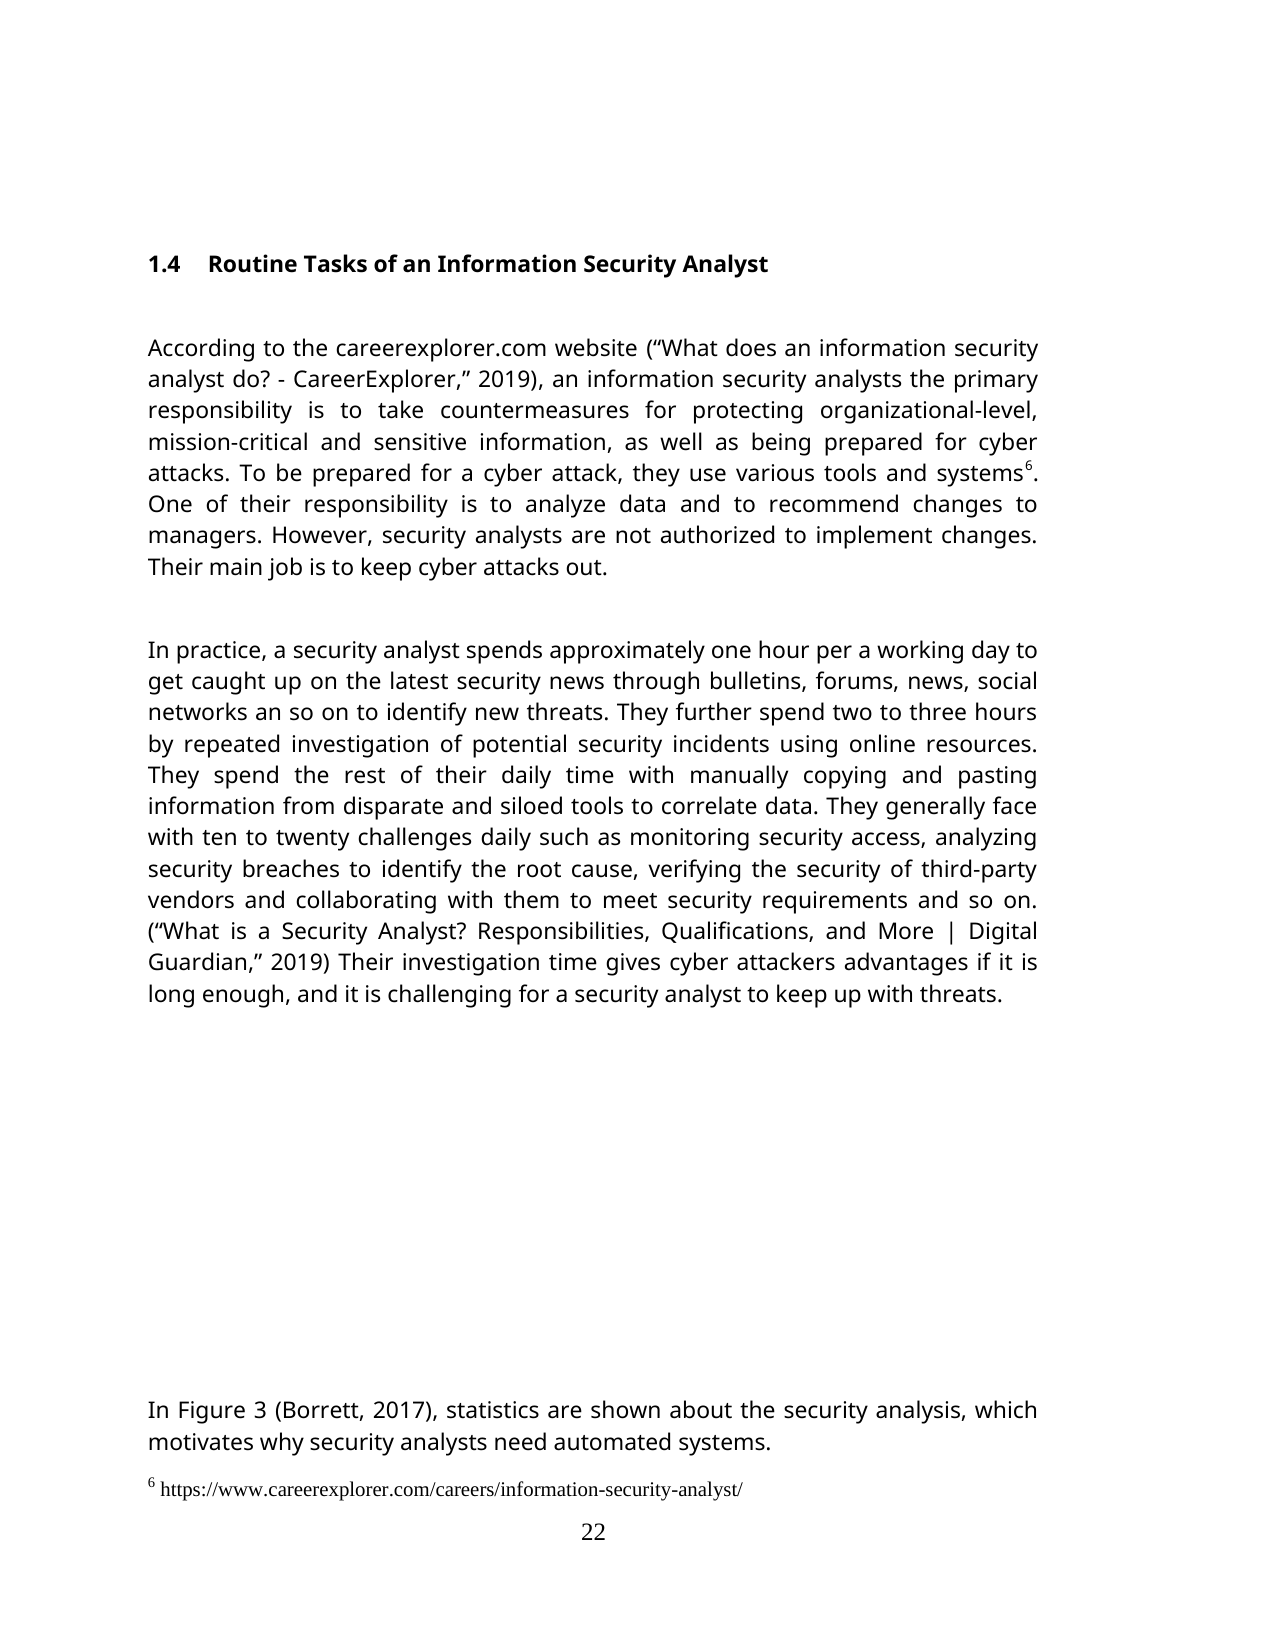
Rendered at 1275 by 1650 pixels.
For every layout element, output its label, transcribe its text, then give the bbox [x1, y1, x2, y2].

text In practice, a security analyst spends approximately one hour per a working day to get caught up on the latest security news through bulletins, forums, news, social networks an so on to identify new threats. They further spend two to three hours by repeated investigation of potential security incidents using online resources. They spend the rest of their daily time with manually copying and pasting information from disparate and siloed tools to correlate data. They generally face with ten to twenty challenges daily such as monitoring security access, analyzing security breaches to identify the root cause, verifying the security of third-party vendors and collaborating with them to meet security requirements and so on. (“What is a Security Analyst? Responsibilities, Qualifications, and More | Digital Guardian,” 2019) Their investigation time gives cyber attackers advantages if it is long enough, and it is challenging for a security analyst to keep up with threats. [148, 634, 1039, 1009]
list Routine Tasks of an Information Security Analyst [148, 248, 1039, 280]
text According to the careerexplorer.com website (“What does an information security analyst do? ‐ CareerExplorer,” 2019), an information security analysts the primary responsibility is to take countermeasures for protecting organizational-level, mission-critical and sensitive information, as well as being prepared for cyber attacks. To be prepared for a cyber attack, they use various tools and systems. One of their responsibility is to analyze data and to recommend changes to managers. However, security analysts are not authorized to implement changes. Their main job is to keep cyber attacks out. [148, 332, 1039, 582]
text In Figure 3 (Borrett, 2017), statistics are shown about the security analysis, which motivates why security analysts need automated systems. [148, 1394, 1039, 1457]
